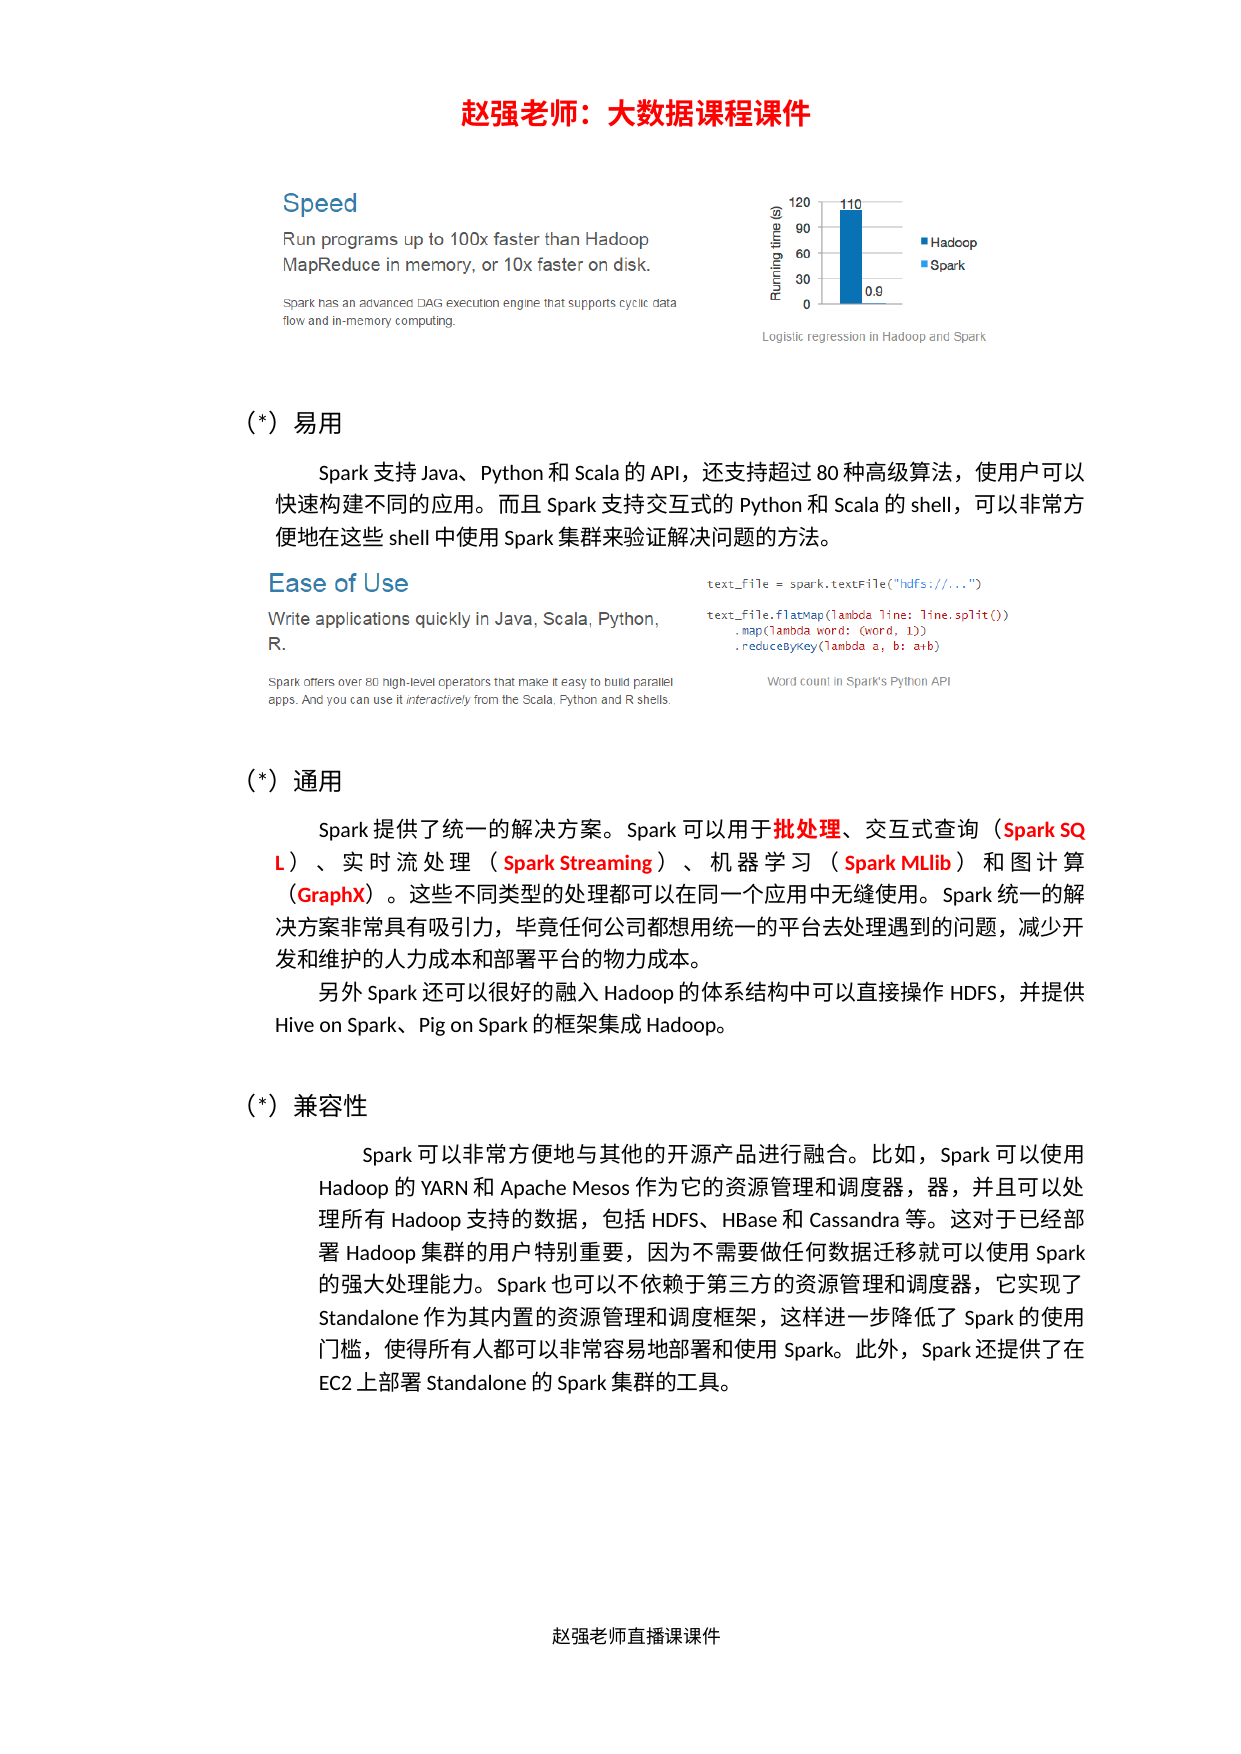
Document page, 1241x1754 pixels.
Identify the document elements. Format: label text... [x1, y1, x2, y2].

list （*）兼容性 [187, 1072, 1085, 1137]
text Spark支持Java、Python和Scala的API，还支持超过80种高级算法，使用户可以快速构建不同的应用。而且Spark支持交互式的Python和Scala的shell，可以非常方便地在这些shell中使用Spark集群来验证解决问题的方法。 [275, 454, 1085, 552]
list （*）通用 [187, 747, 1085, 812]
list （*）易用 [187, 389, 1085, 454]
text 另外Spark还可以很好的融入Hadoop的体系结构中可以直接操作HDFS，并提供Hive on Spark、Pig on Spark的框架集成Hadoop。 [275, 974, 1085, 1039]
text Spark可以非常方便地与其他的开源产品进行融合。比如，Spark可以使用Hadoop的YARN和Apache Mesos作为它的资源管理和调度器，器，并且可以处理所有Hadoop支持的数据，包括HDFS、HBase和Cassandra等。这对于已经部署Hadoop集群的用户特别重要，因为不需要做任何数据迁移就可以使用Spark的强大处理能力。Spark也可以不依赖于第三方的资源管理和调度器，它实现了Standalone作为其内置的资源管理和调度框架，这样进一步降低了Spark的使用门槛，使得所有人都可以非常容易地部署和使用Spark。此外，Spark还提供了在EC2上部署Standalone的Spark集群的工具。 [319, 1137, 1085, 1397]
picture [278, 162, 995, 348]
picture [262, 552, 1011, 711]
text Spark提供了统一的解决方案。Spark可以用于批处理、交互式查询（Spark SQL）、实时流处理（Spark Streaming）、机器学习（Spark MLlib）和图计算（GraphX）。这些不同类型的处理都可以在同一个应用中无缝使用。Spark统一的解决方案非常具有吸引力，毕竟任何公司都想用统一的平台去处理遇到的问题，减少开发和维护的人力成本和部署平台的物力成本。 [275, 812, 1085, 974]
